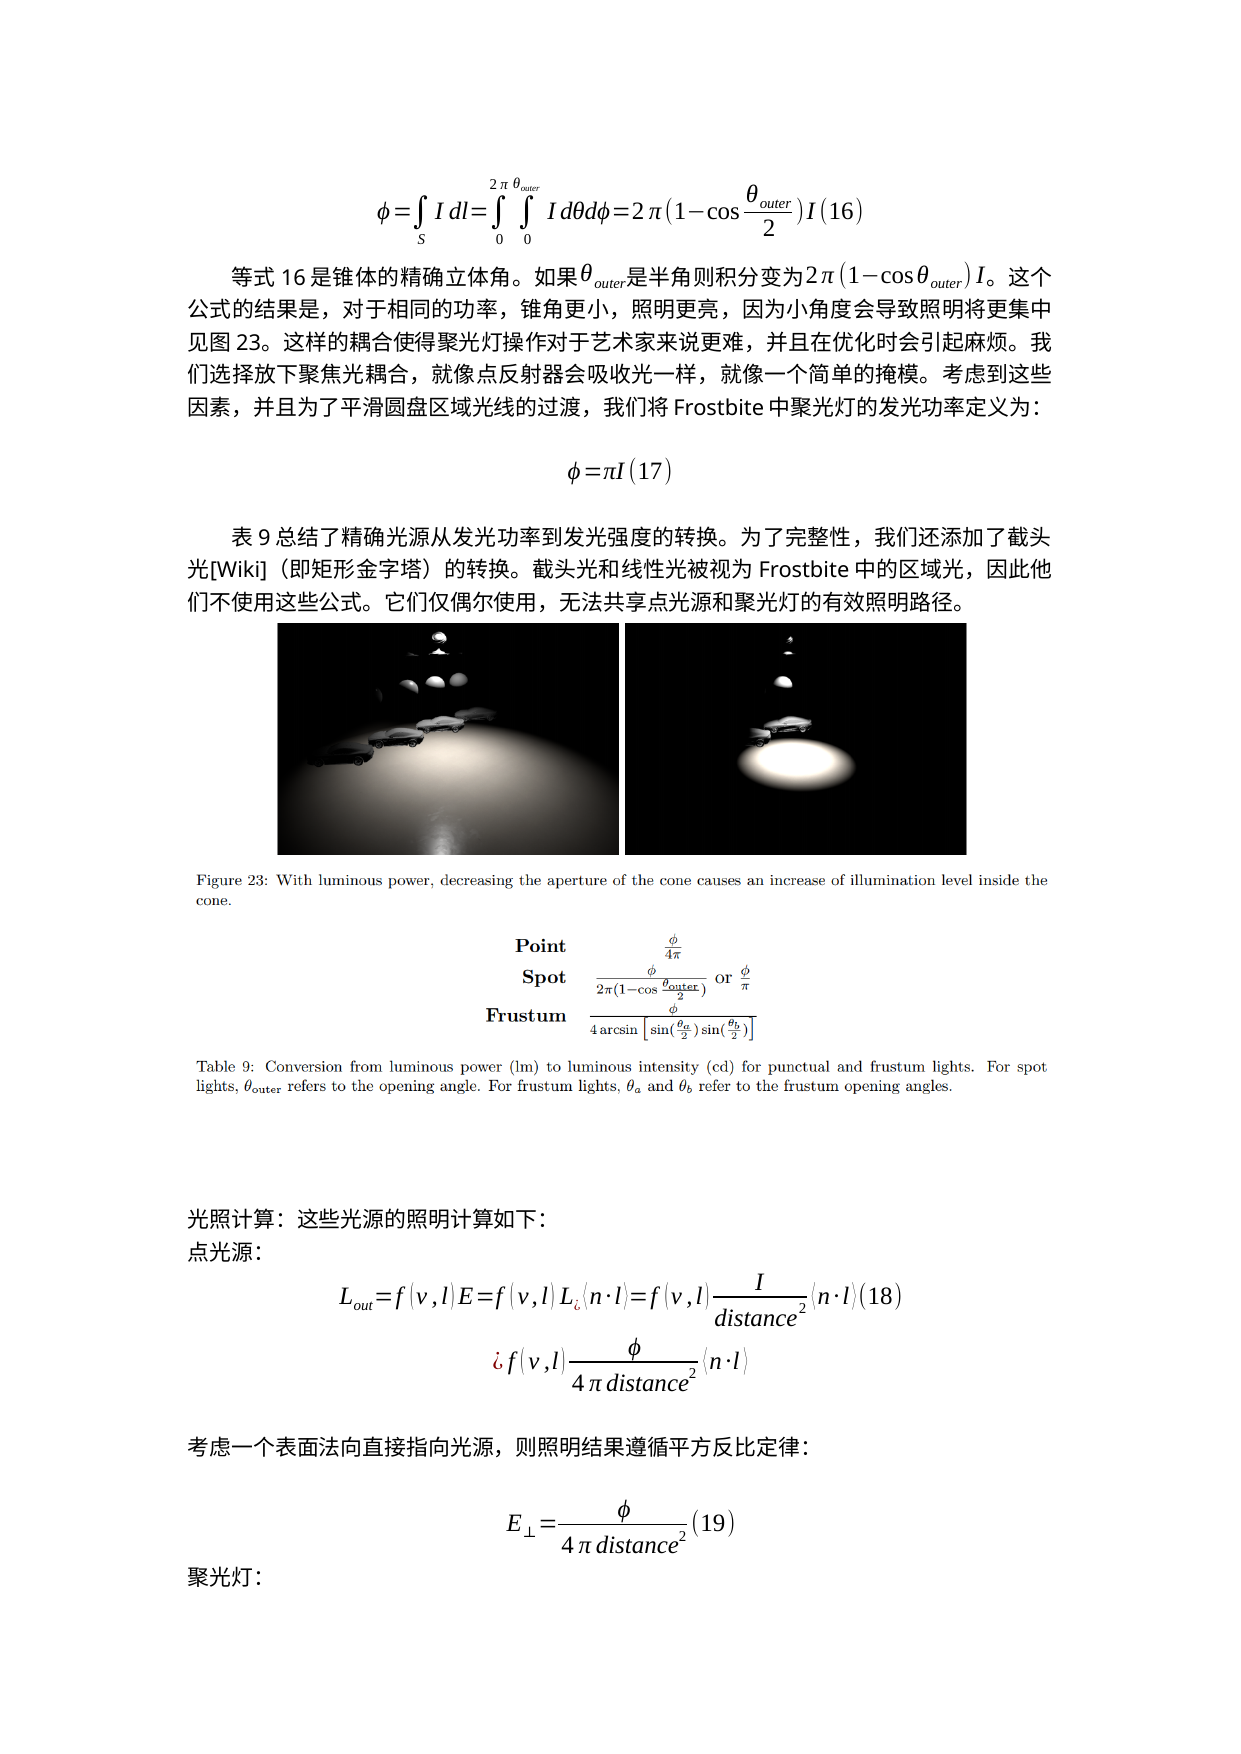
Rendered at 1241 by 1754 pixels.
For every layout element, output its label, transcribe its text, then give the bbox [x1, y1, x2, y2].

text 点光源： [187, 1234, 1053, 1267]
text 聚光灯： [187, 1559, 1053, 1592]
text 等式16是锥体的精确立体角。如果是半角则积分变为。这个公式的结果是，对于相同的功率，锥角更小，照明更亮，因为小角度会导致照明将更集中，见图23。这样的耦合使得聚光灯操作对于艺术家来说更难，并且在优化时会引起麻烦。我们选择放下聚焦光耦合，就像点反射器会吸收光一样，就像一个简单的掩模。考虑到这些因素，并且为了平滑圆盘区域光线的过渡，我们将Frostbite中聚光灯的发光功率定义为： [187, 259, 1053, 422]
picture [187, 617, 1053, 1101]
text 光照计算：这些光源的照明计算如下： [187, 1202, 1053, 1234]
text 考虑一个表面法向直接指向光源，则照明结果遵循平方反比定律： [187, 1429, 1053, 1462]
text 表9总结了精确光源从发光功率到发光强度的转换。为了完整性，我们还添加了截头光[Wiki]（即矩形金字塔）的转换。截头光和线性光被视为Frostbite中的区域光，因此他们不使用这些公式。它们仅偶尔使用，无法共享点光源和聚光灯的有效照明路径。 [187, 519, 1053, 617]
